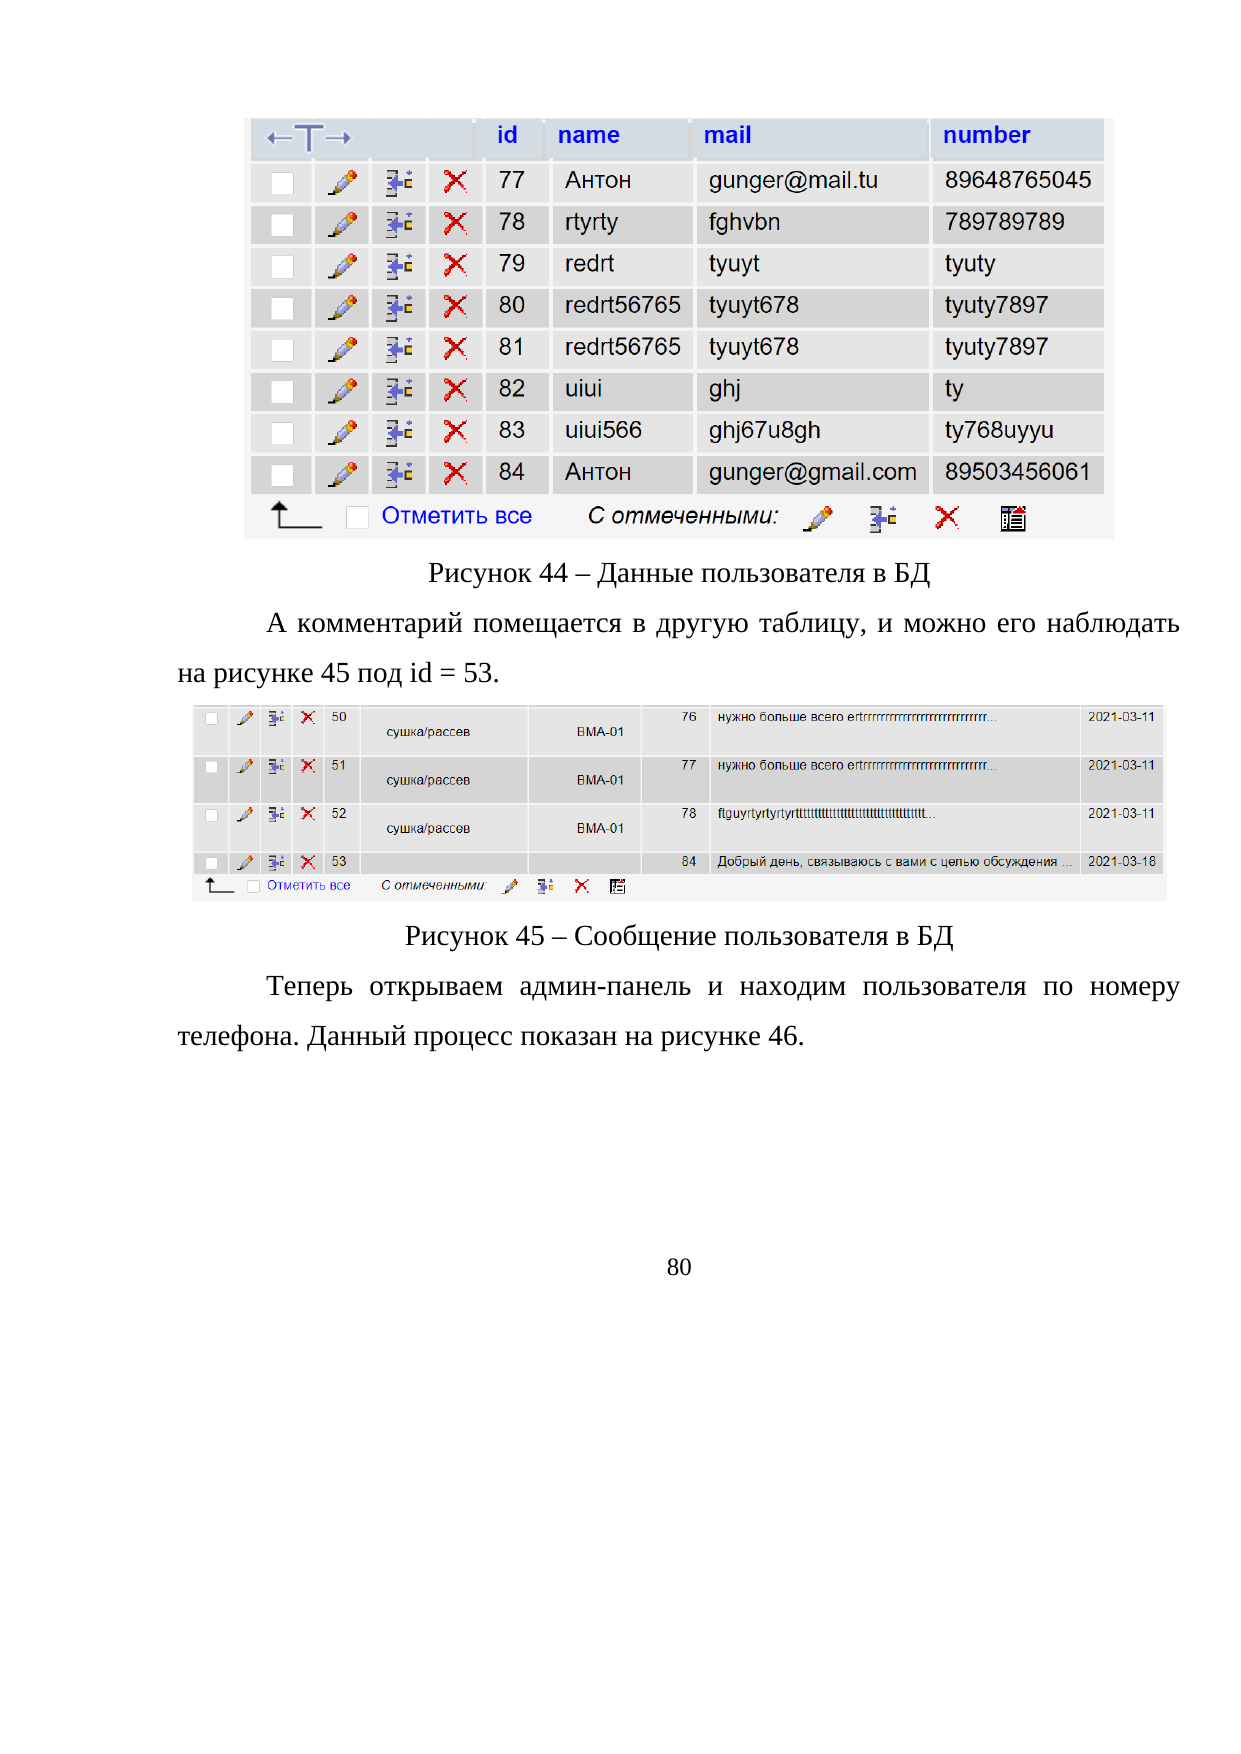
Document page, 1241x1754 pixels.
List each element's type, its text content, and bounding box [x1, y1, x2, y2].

text Рисунок 45 – Сообщение пользователя в БД [177, 918, 1181, 951]
text Теперь открываем админ-панель и находим пользователя по номеру телефона. Данный процесс показан на рисунке 46. [177, 968, 1181, 1052]
text Рисунок 44 – Данные пользователя в БД [177, 555, 1181, 588]
picture [191, 705, 1167, 901]
picture [244, 118, 1115, 539]
text А комментарий помещается в другую таблицу, и можно его наблюдать на рисунке 45 под id = 53. [177, 605, 1181, 689]
